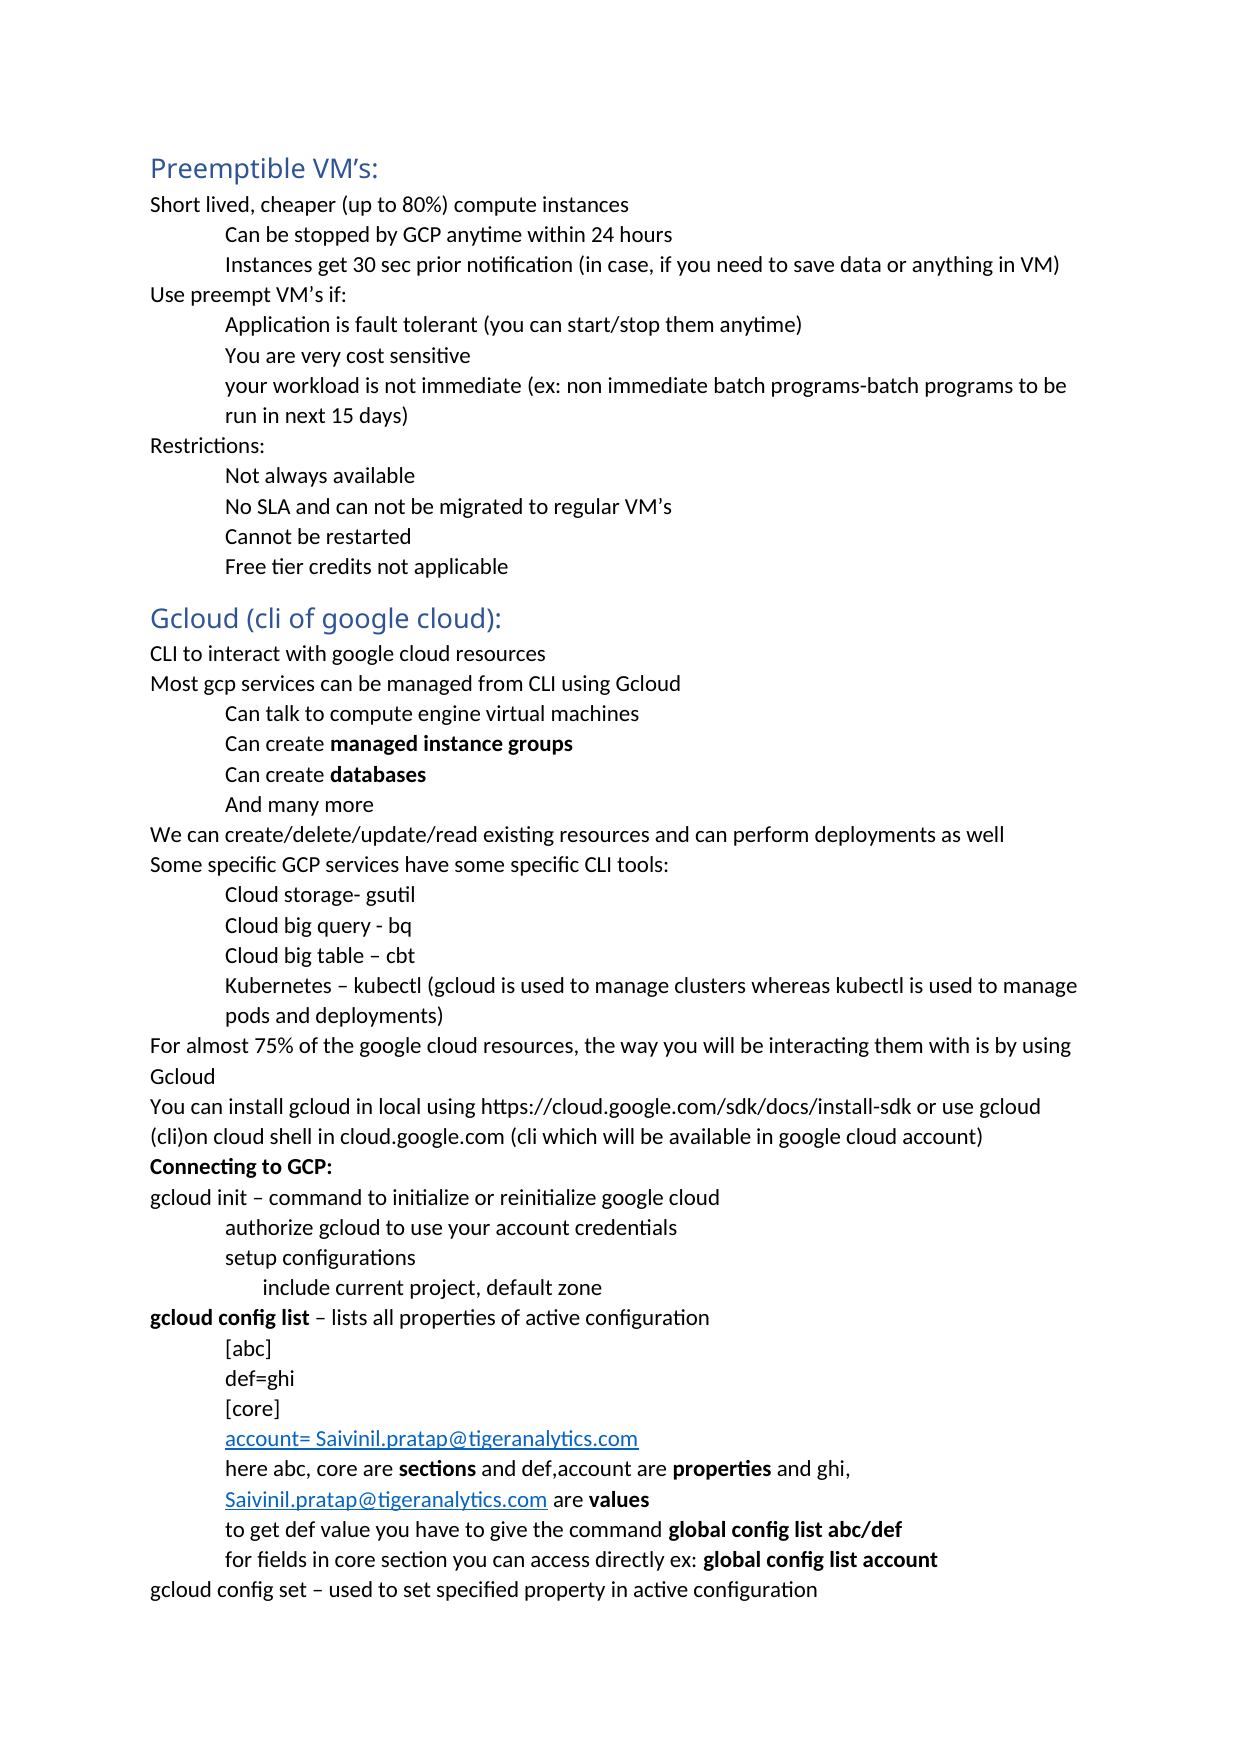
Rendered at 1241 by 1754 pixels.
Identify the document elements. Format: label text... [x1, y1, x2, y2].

list And many more [225, 790, 1090, 818]
list for fields in core section you can access directly ex: global config list account [150, 1545, 1090, 1573]
list [core] [225, 1394, 1090, 1422]
list Cloud big table – cbt [225, 941, 1090, 969]
list setup configurations [225, 1243, 1090, 1271]
list You can install gcloud in local using https://cloud.google.com/sdk/docs/install-sdk or use gcloud (cli)on cloud shell in cloud.google.com (cli which will be available in google cloud account) [150, 1092, 1090, 1150]
list include current project, default zone [262, 1273, 1090, 1301]
list Kubernetes – kubectl (gcloud is used to manage clusters whereas kubectl is used to manage pods and deployments) [225, 971, 1090, 1029]
list your workload is not immediate (ex: non immediate batch programs-batch programs to be run in next 15 days) [225, 371, 1090, 429]
list Some specific GCP services have some specific CLI tools: [150, 850, 1090, 878]
list here abc, core are sections and def,account are properties and ghi, Saivinil.pratap@tigeranalytics.com are values [225, 1454, 1090, 1513]
list Restrictions: [150, 431, 1090, 459]
list Not always available [225, 462, 1090, 490]
list Cloud big query - bq [225, 911, 1090, 939]
list Short lived, cheaper (up to 80%) compute instances [150, 190, 1090, 218]
list Cannot be restarted [225, 522, 1090, 550]
list You are very cost sensitive [225, 341, 1090, 369]
list [abc] [225, 1334, 1090, 1362]
list No SLA and can not be migrated to regular VM’s [225, 492, 1090, 520]
list Use preempt VM’s if: [150, 280, 1090, 308]
list Can create databases [225, 760, 1090, 788]
subtitle Gcloud (cli of google cloud): [150, 599, 1090, 636]
list account= Saivinil.pratap@tigeranalytics.com [225, 1424, 1090, 1452]
list gcloud config list – lists all properties of active configuration [150, 1303, 1090, 1332]
subtitle Preemptible VM’s: [150, 150, 1090, 187]
list def=ghi [225, 1364, 1090, 1392]
list Can be stopped by GCP anytime within 24 hours [225, 220, 1090, 248]
list to get def value you have to give the command global config list abc/def [150, 1515, 1090, 1543]
list gcloud init – command to initialize or reinitialize google cloud [150, 1183, 1090, 1211]
list Application is fault tolerant (you can start/stop them anytime) [225, 311, 1090, 339]
list Free tier credits not applicable [225, 552, 1090, 580]
list Connecting to GCP: [150, 1152, 1090, 1181]
list Can create managed instance groups [225, 729, 1090, 758]
list Can talk to compute engine virtual machines [225, 699, 1090, 727]
list Cloud storage- gsutil [225, 881, 1090, 909]
list For almost 75% of the google cloud resources, the way you will be interacting them with is by using Gcloud [150, 1032, 1090, 1090]
list CLI to interact with google cloud resources [150, 639, 1090, 667]
list authorize gcloud to use your account credentials [225, 1213, 1090, 1241]
list gcloud config set – used to set specified property in active configuration [150, 1575, 1090, 1603]
list Instances get 30 sec prior notification (in case, if you need to save data or anything in VM) [225, 250, 1090, 278]
list Most gcp services can be managed from CLI using Gcloud [150, 669, 1090, 697]
list We can create/delete/update/read existing resources and can perform deployments as well [150, 820, 1090, 848]
